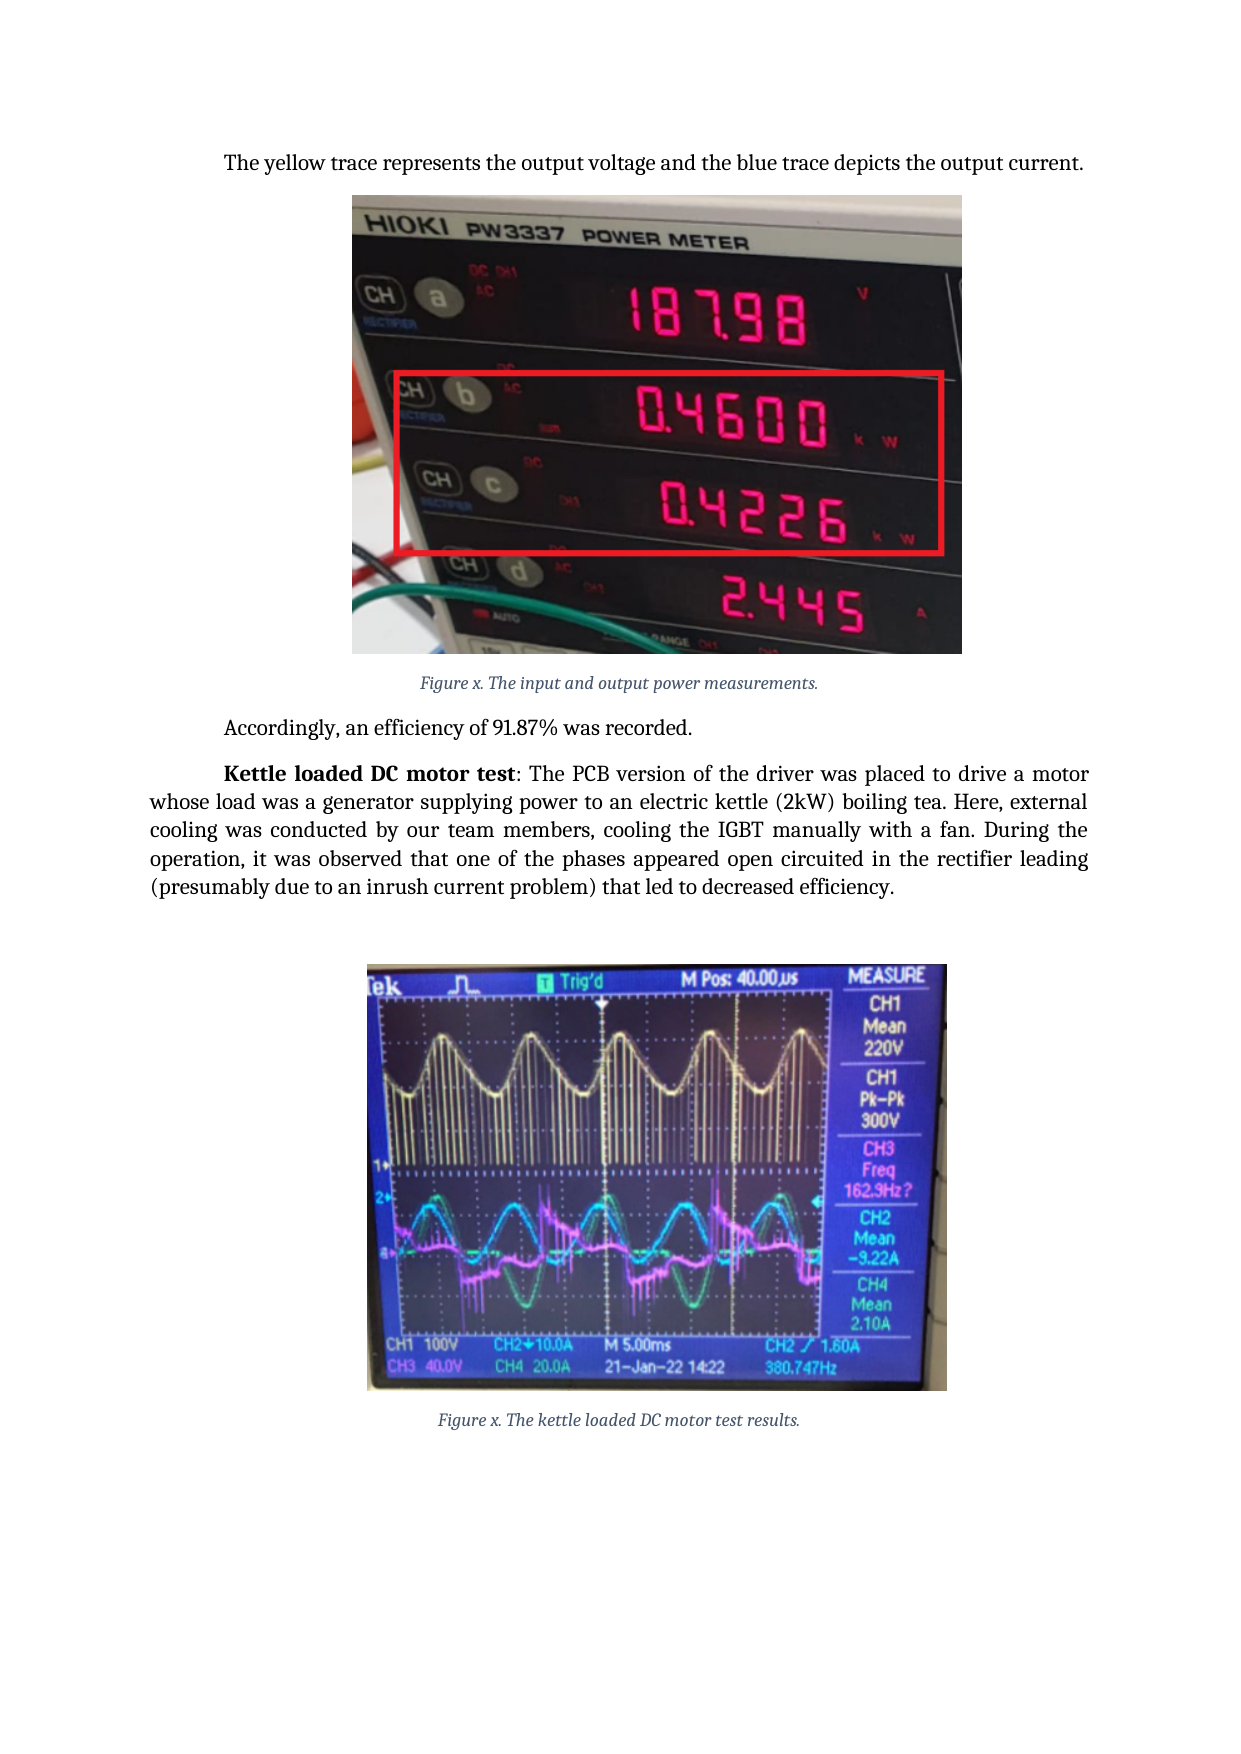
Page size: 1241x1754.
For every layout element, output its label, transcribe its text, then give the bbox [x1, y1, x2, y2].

text The yellow trace represents the output voltage and the blue trace depicts the output current. [150, 150, 1090, 176]
picture [367, 964, 947, 1391]
text Figure x. The kettle loaded DC motor test results. [150, 1409, 1090, 1431]
picture [352, 195, 962, 654]
text Kettle loaded DC motor test: The PCB version of the driver was placed to drive a motor whose load was a generator supplying power to an electric kettle (2kW) boiling tea. Here, external cooling was conducted by our team members, cooling the IGBT manually with a fan. During the operation, it was observed that one of the phases appeared open circuited in the rectifier leading (presumably due to an inrush current problem) that led to decreased efficiency. [150, 760, 1090, 900]
text Figure x. The input and output power measurements. [150, 673, 1090, 694]
text Accordingly, an efficiency of 91.87% was recorded. [150, 715, 1090, 741]
